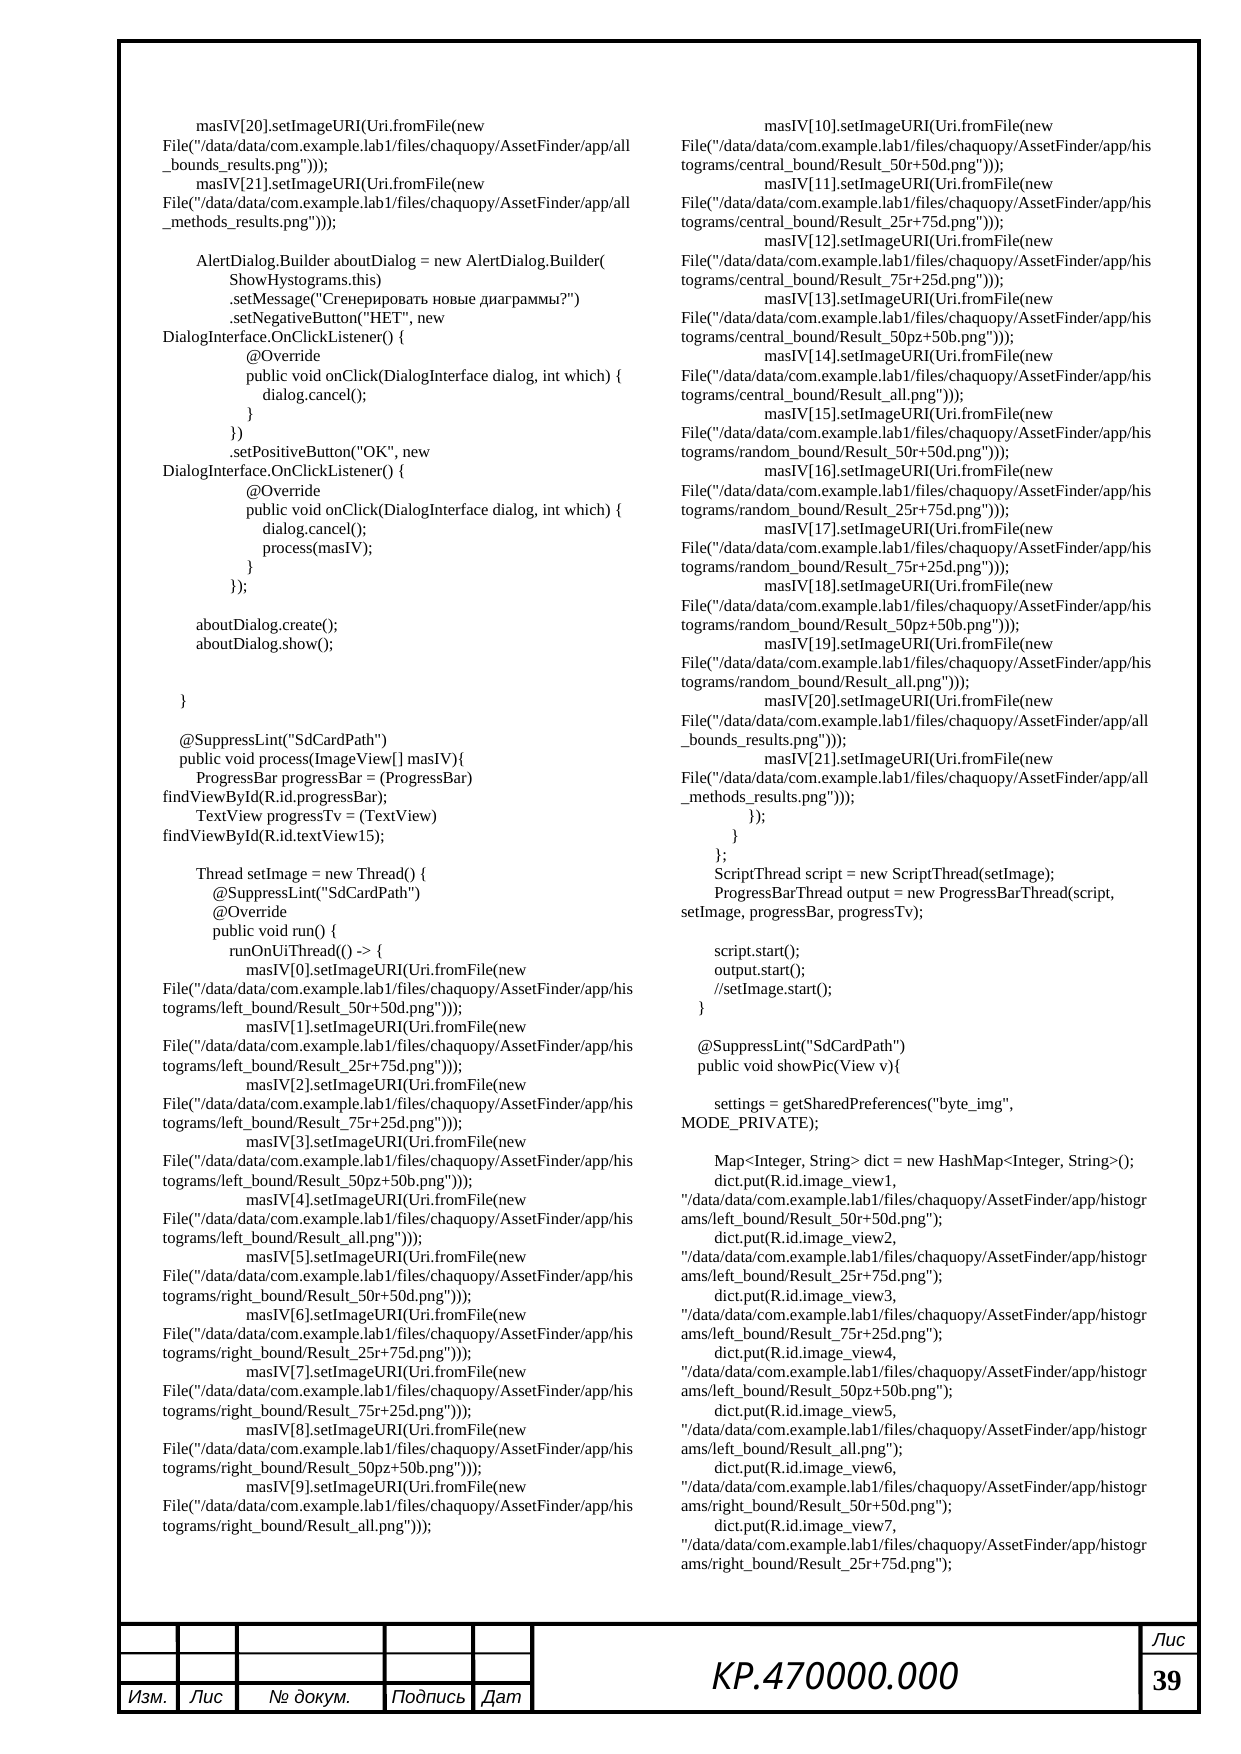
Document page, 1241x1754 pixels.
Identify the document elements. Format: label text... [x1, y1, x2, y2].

text ShowHystograms.this) [162, 269, 633, 289]
text masIV[2].setImageURI(Uri.fromFile(new File("/data/data/com.example.lab1/files/chaquopy/AssetFinder/app/histograms/left_bound/Result_75r+25d.png"))); [162, 1074, 633, 1132]
text masIV[11].setImageURI(Uri.fromFile(new File("/data/data/com.example.lab1/files/chaquopy/AssetFinder/app/histograms/central_bound/Result_25r+75d.png"))); [681, 174, 1152, 231]
text @Override [162, 480, 633, 499]
text //setImage.start(); [681, 979, 1152, 998]
text masIV[9].setImageURI(Uri.fromFile(new File("/data/data/com.example.lab1/files/chaquopy/AssetFinder/app/histograms/right_bound/Result_all.png"))); [162, 1477, 633, 1534]
text dict.put(R.id.image_view6, "/data/data/com.example.lab1/files/chaquopy/AssetFinder/app/histograms/right_bound/Result_50r+50d.png"); [681, 1458, 1152, 1515]
text masIV[4].setImageURI(Uri.fromFile(new File("/data/data/com.example.lab1/files/chaquopy/AssetFinder/app/histograms/left_bound/Result_all.png"))); [162, 1189, 633, 1247]
text masIV[0].setImageURI(Uri.fromFile(new File("/data/data/com.example.lab1/files/chaquopy/AssetFinder/app/histograms/left_bound/Result_50r+50d.png"))); [162, 959, 633, 1017]
text public void process(ImageView[] masIV){ [162, 749, 633, 768]
text }; [681, 844, 1152, 864]
text } [162, 557, 633, 576]
text @SuppressLint("SdCardPath") [162, 883, 633, 902]
text aboutDialog.create(); [162, 614, 633, 634]
text masIV[20].setImageURI(Uri.fromFile(new File("/data/data/com.example.lab1/files/chaquopy/AssetFinder/app/all_bounds_results.png"))); [681, 691, 1152, 749]
text script.start(); [681, 940, 1152, 959]
text masIV[21].setImageURI(Uri.fromFile(new File("/data/data/com.example.lab1/files/chaquopy/AssetFinder/app/all_methods_results.png"))); [162, 174, 633, 231]
text masIV[1].setImageURI(Uri.fromFile(new File("/data/data/com.example.lab1/files/chaquopy/AssetFinder/app/histograms/left_bound/Result_25r+75d.png"))); [162, 1017, 633, 1074]
text aboutDialog.show(); [162, 634, 633, 653]
text masIV[20].setImageURI(Uri.fromFile(new File("/data/data/com.example.lab1/files/chaquopy/AssetFinder/app/all_bounds_results.png"))); [162, 116, 633, 174]
text masIV[5].setImageURI(Uri.fromFile(new File("/data/data/com.example.lab1/files/chaquopy/AssetFinder/app/histograms/right_bound/Result_50r+50d.png"))); [162, 1247, 633, 1304]
text Thread setImage = new Thread() { [162, 864, 633, 883]
text masIV[7].setImageURI(Uri.fromFile(new File("/data/data/com.example.lab1/files/chaquopy/AssetFinder/app/histograms/right_bound/Result_75r+25d.png"))); [162, 1362, 633, 1419]
text @SuppressLint("SdCardPath") [162, 729, 633, 749]
text output.start(); [681, 959, 1152, 979]
text Map<Integer, String> dict = new HashMap<Integer, String>(); [681, 1151, 1152, 1170]
text masIV[6].setImageURI(Uri.fromFile(new File("/data/data/com.example.lab1/files/chaquopy/AssetFinder/app/histograms/right_bound/Result_25r+75d.png"))); [162, 1304, 633, 1362]
text dialog.cancel(); [162, 519, 633, 538]
text } [162, 404, 633, 423]
text masIV[13].setImageURI(Uri.fromFile(new File("/data/data/com.example.lab1/files/chaquopy/AssetFinder/app/histograms/central_bound/Result_50pz+50b.png"))); [681, 289, 1152, 346]
text dialog.cancel(); [162, 384, 633, 404]
text settings = getSharedPreferences("byte_img", MODE_PRIVATE); [681, 1094, 1152, 1132]
text ProgressBarThread output = new ProgressBarThread(script, setImage, progressBar, progressTv); [681, 883, 1152, 921]
text }); [162, 576, 633, 595]
text @Override [162, 902, 633, 921]
text @SuppressLint("SdCardPath") [681, 1036, 1152, 1055]
text @Override [162, 346, 633, 365]
text ProgressBar progressBar = (ProgressBar) findViewById(R.id.progressBar); [162, 768, 633, 806]
text public void onClick(DialogInterface dialog, int which) { [162, 365, 633, 384]
text AlertDialog.Builder aboutDialog = new AlertDialog.Builder( [162, 250, 633, 269]
text }); [681, 806, 1152, 825]
text process(masIV); [162, 538, 633, 557]
text masIV[3].setImageURI(Uri.fromFile(new File("/data/data/com.example.lab1/files/chaquopy/AssetFinder/app/histograms/left_bound/Result_50pz+50b.png"))); [162, 1132, 633, 1189]
text dict.put(R.id.image_view4, "/data/data/com.example.lab1/files/chaquopy/AssetFinder/app/histograms/left_bound/Result_50pz+50b.png"); [681, 1343, 1152, 1400]
text TextView progressTv = (TextView) findViewById(R.id.textView15); [162, 806, 633, 844]
text } [681, 825, 1152, 844]
text dict.put(R.id.image_view5, "/data/data/com.example.lab1/files/chaquopy/AssetFinder/app/histograms/left_bound/Result_all.png"); [681, 1400, 1152, 1458]
text masIV[19].setImageURI(Uri.fromFile(new File("/data/data/com.example.lab1/files/chaquopy/AssetFinder/app/histograms/random_bound/Result_all.png"))); [681, 634, 1152, 691]
text .setPositiveButton("OK", new DialogInterface.OnClickListener() { [162, 442, 633, 480]
text masIV[21].setImageURI(Uri.fromFile(new File("/data/data/com.example.lab1/files/chaquopy/AssetFinder/app/all_methods_results.png"))); [681, 749, 1152, 806]
text ScriptThread script = new ScriptThread(setImage); [681, 864, 1152, 883]
text masIV[18].setImageURI(Uri.fromFile(new File("/data/data/com.example.lab1/files/chaquopy/AssetFinder/app/histograms/random_bound/Result_50pz+50b.png"))); [681, 576, 1152, 634]
text } [162, 691, 633, 710]
text .setNegativeButton("НЕТ", new DialogInterface.OnClickListener() { [162, 308, 633, 346]
text }) [162, 423, 633, 442]
text public void onClick(DialogInterface dialog, int which) { [162, 499, 633, 519]
text } [681, 998, 1152, 1017]
text dict.put(R.id.image_view7, "/data/data/com.example.lab1/files/chaquopy/AssetFinder/app/histograms/right_bound/Result_25r+75d.png"); [681, 1515, 1152, 1573]
text dict.put(R.id.image_view1, "/data/data/com.example.lab1/files/chaquopy/AssetFinder/app/histograms/left_bound/Result_50r+50d.png"); [681, 1170, 1152, 1228]
text masIV[12].setImageURI(Uri.fromFile(new File("/data/data/com.example.lab1/files/chaquopy/AssetFinder/app/histograms/central_bound/Result_75r+25d.png"))); [681, 231, 1152, 289]
text public void run() { [162, 921, 633, 940]
text public void showPic(View v){ [681, 1055, 1152, 1074]
text runOnUiThread(() -> { [162, 940, 633, 959]
text dict.put(R.id.image_view3, "/data/data/com.example.lab1/files/chaquopy/AssetFinder/app/histograms/left_bound/Result_75r+25d.png"); [681, 1285, 1152, 1343]
text dict.put(R.id.image_view2, "/data/data/com.example.lab1/files/chaquopy/AssetFinder/app/histograms/left_bound/Result_25r+75d.png"); [681, 1228, 1152, 1285]
text masIV[10].setImageURI(Uri.fromFile(new File("/data/data/com.example.lab1/files/chaquopy/AssetFinder/app/histograms/central_bound/Result_50r+50d.png"))); [681, 116, 1152, 174]
text .setMessage("Сгенерировать новые диаграммы?") [162, 289, 633, 308]
text masIV[8].setImageURI(Uri.fromFile(new File("/data/data/com.example.lab1/files/chaquopy/AssetFinder/app/histograms/right_bound/Result_50pz+50b.png"))); [162, 1419, 633, 1477]
